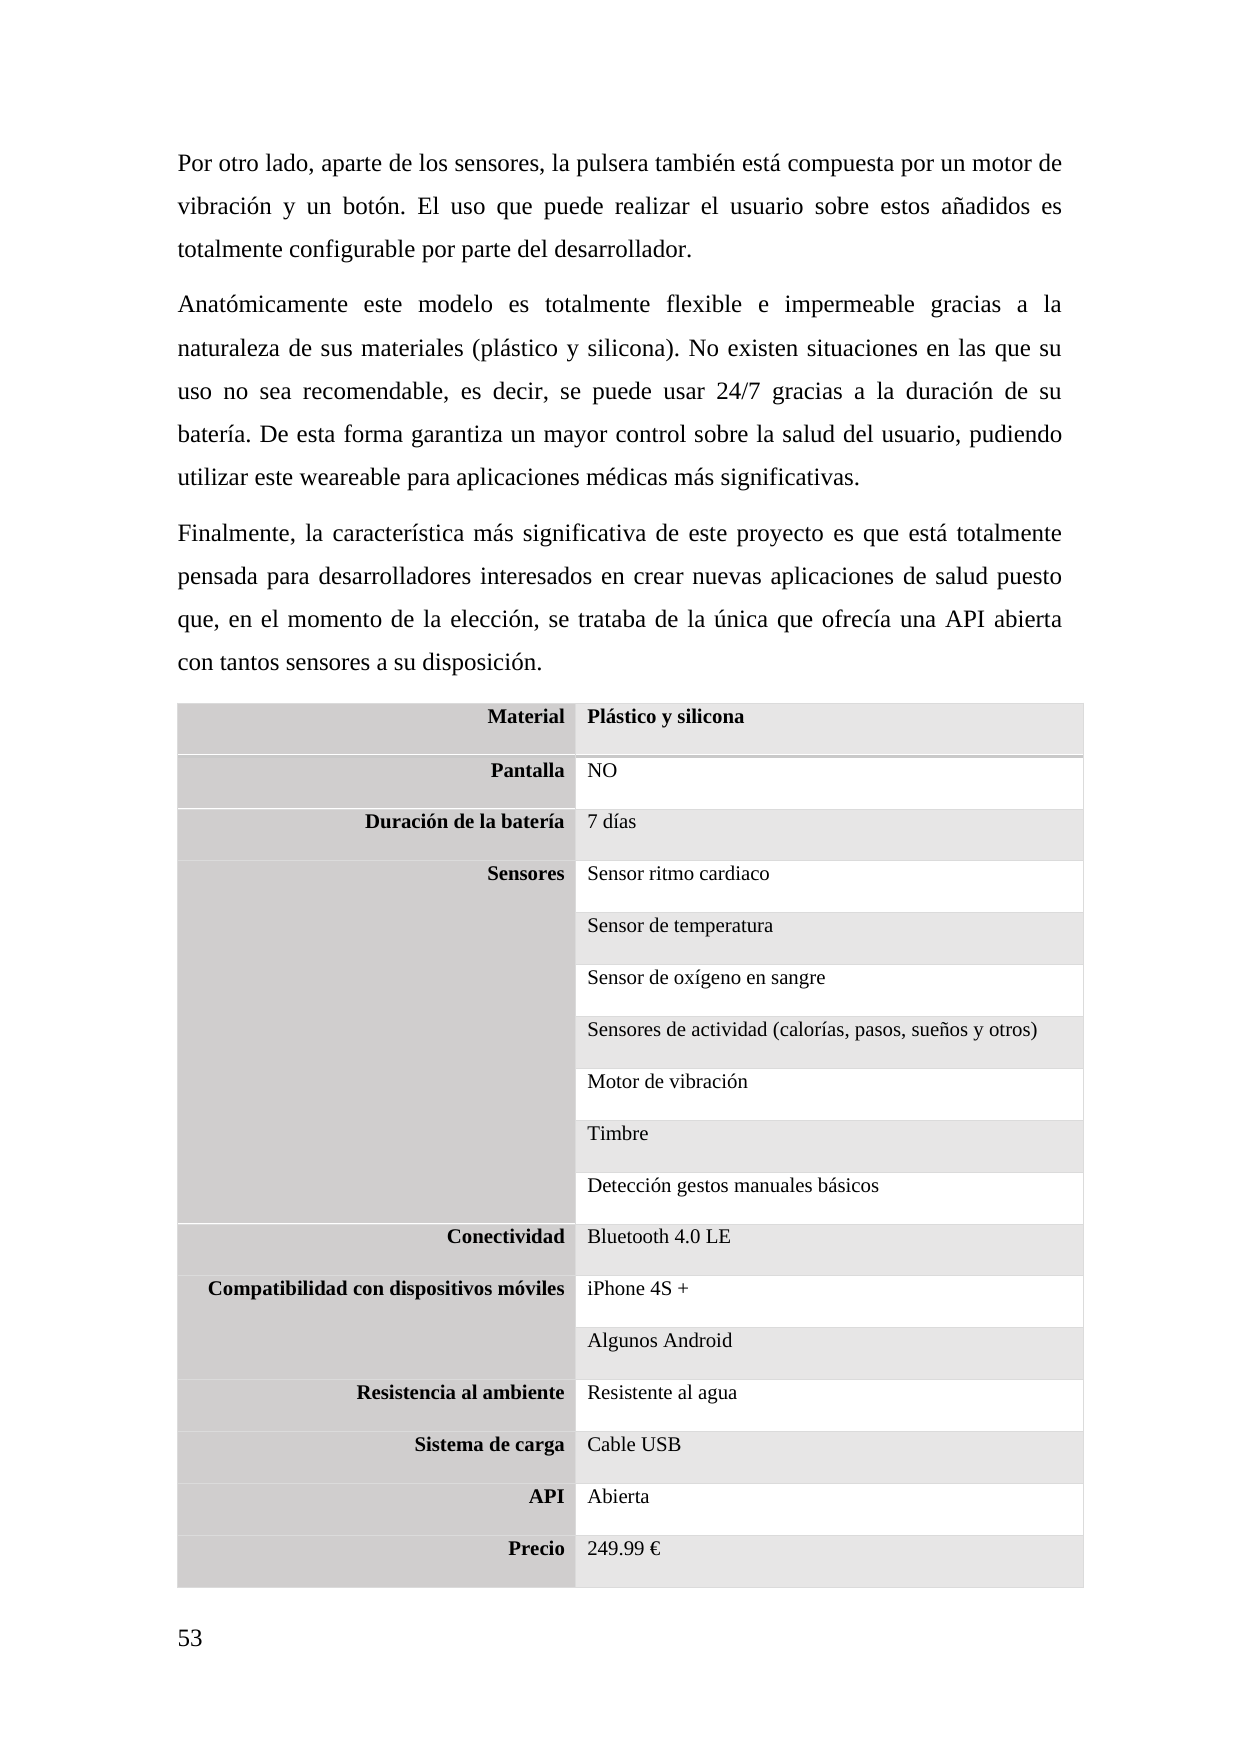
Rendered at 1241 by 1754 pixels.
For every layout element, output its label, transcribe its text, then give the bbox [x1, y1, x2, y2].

table_cell Duración de la batería [178, 810, 575, 860]
table_cell Conectividad [178, 1225, 575, 1275]
table_cell Abierta [576, 1484, 1083, 1535]
table_cell iPhone 4S + [576, 1276, 1083, 1327]
table_cell Sensores [178, 861, 575, 1223]
table_cell Resistencia al ambiente [178, 1380, 575, 1431]
table_cell Bluetooth 4.0 LE [576, 1225, 1083, 1275]
table_cell Sensor de temperatura [576, 913, 1083, 964]
table_cell API [178, 1484, 575, 1535]
table_cell Precio [178, 1536, 575, 1587]
table_cell Motor de vibración [576, 1069, 1083, 1120]
text Finalmente, la característica más significativa de este proyecto es que está totalmente pensada para desarrolladores interesados en crear nuevas aplicaciones de salud puesto que, en el momento de la elección, se trataba de la única que ofrecía una API abierta con tantos sensores a su disposición. [177, 518, 1063, 676]
table_cell Sistema de carga [178, 1432, 575, 1483]
table_cell Compatibilidad con dispositivos móviles [178, 1276, 575, 1379]
table_cell 7 días [576, 810, 1083, 860]
text Por otro lado, aparte de los sensores, la pulsera también está compuesta por un motor de vibración y un botón. El uso que puede realizar el usuario sobre estos añadidos es totalmente configurable por parte del desarrollador. [177, 148, 1063, 263]
table_cell 249.99 € [576, 1536, 1083, 1587]
table_header Material [178, 704, 575, 754]
text Anatómicamente este modelo es totalmente flexible e impermeable gracias a la naturaleza de sus materiales (plástico y silicona). No existen situaciones en las que su uso no sea recomendable, es decir, se puede usar 24/7 gracias a la duración de su batería. De esta forma garantiza un mayor control sobre la salud del usuario, pudiendo utilizar este weareable para aplicaciones médicas más significativas. [177, 289, 1063, 491]
table_cell Sensores de actividad (calorías, pasos, sueños y otros) [576, 1017, 1083, 1068]
table_cell Resistente al agua [576, 1380, 1083, 1431]
table_cell Detección gestos manuales básicos [576, 1173, 1083, 1223]
table_cell Sensor ritmo cardiaco [576, 861, 1083, 912]
table_cell NO [576, 758, 1083, 808]
table_header Plástico y silicona [576, 704, 1083, 754]
table_cell Algunos Android [576, 1328, 1083, 1379]
table_cell Cable USB [576, 1432, 1083, 1483]
table_cell Sensor de oxígeno en sangre [576, 965, 1083, 1016]
table_cell Timbre [576, 1121, 1083, 1172]
table_cell Pantalla [178, 758, 575, 808]
